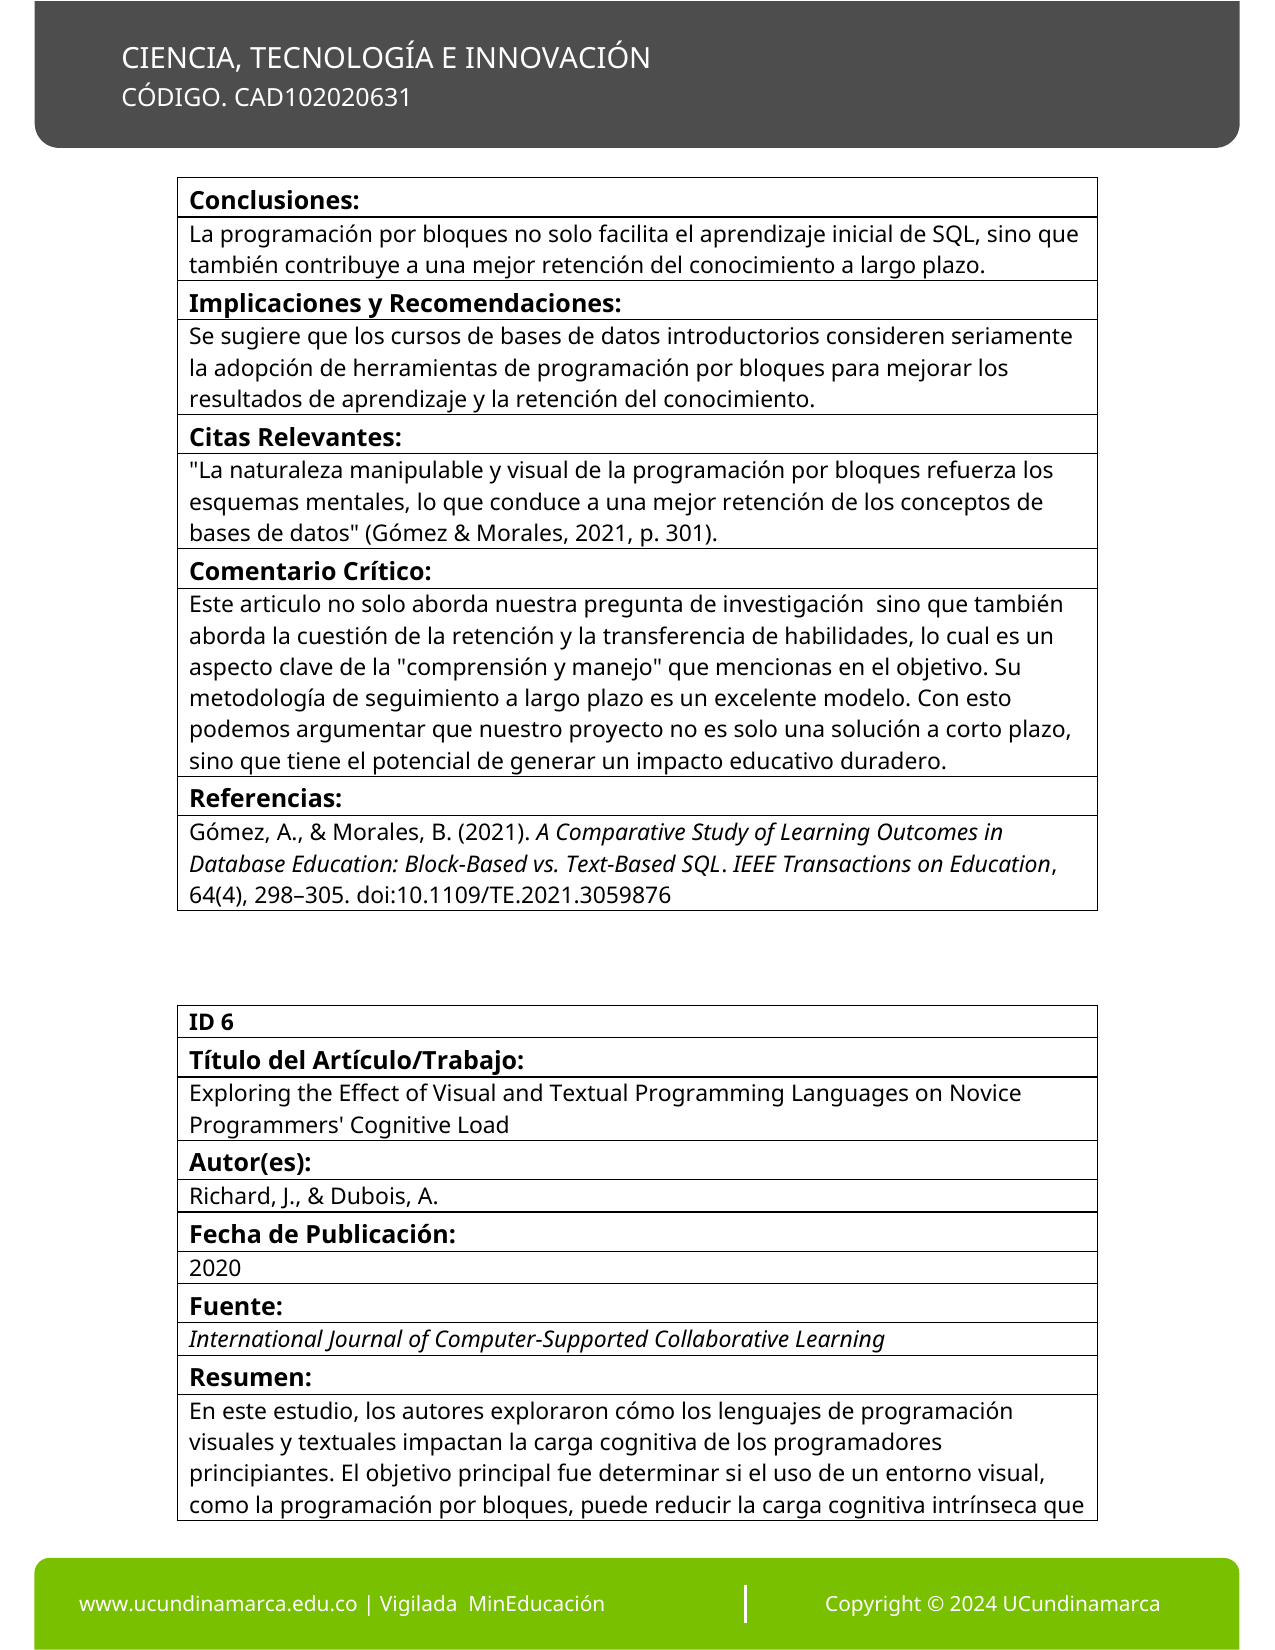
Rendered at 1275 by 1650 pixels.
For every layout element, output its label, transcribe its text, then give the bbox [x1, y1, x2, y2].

table_cell 2020 [178, 1252, 1097, 1283]
table_cell Exploring the Effect of Visual and Textual Programming Languages on Novice Programmers' Cognitive Load [178, 1078, 1097, 1140]
table_cell Título del Artículo/Trabajo: [178, 1038, 1097, 1076]
table_cell Gómez, A., & Morales, B. (2021). A Comparative Study of Learning Outcomes in Database Education: Block-Based vs. Text-Based SQL. IEEE Transactions on Education, 64(4), 298–305. doi:10.1109/TE.2021.3059876 [178, 816, 1097, 910]
table_cell Fecha de Publicación: [178, 1213, 1097, 1251]
table_cell Citas Relevantes: [178, 415, 1097, 453]
table_cell Referencias: [178, 777, 1097, 815]
table_cell Este articulo no solo aborda nuestra pregunta de investigación sino que también aborda la cuestión de la retención y la transferencia de habilidades, lo cual es un aspecto clave de la "comprensión y manejo" que mencionas en el objetivo. Su metodología de seguimiento a largo plazo es un excelente modelo. Con esto podemos argumentar que nuestro proyecto no es solo una solución a corto plazo, sino que tiene el potencial de generar un impacto educativo duradero. [178, 589, 1097, 776]
table_cell Resumen: [178, 1356, 1097, 1394]
table_cell Fuente: [178, 1284, 1097, 1322]
table_cell International Journal of Computer-Supported Collaborative Learning [178, 1323, 1097, 1354]
table_cell Comentario Crítico: [178, 549, 1097, 587]
table_cell Richard, J., & Dubois, A. [178, 1180, 1097, 1211]
table_cell "La naturaleza manipulable y visual de la programación por bloques refuerza los esquemas mentales, lo que conduce a una mejor retención de los conceptos de bases de datos" (Gómez & Morales, 2021, p. 301). [178, 454, 1097, 548]
table_header ID 6 [178, 1006, 1097, 1037]
table_cell Implicaciones y Recomendaciones: [178, 281, 1097, 319]
table_cell La programación por bloques no solo facilita el aprendizaje inicial de SQL, sino que también contribuye a una mejor retención del conocimiento a largo plazo. [178, 218, 1097, 280]
table_cell Autor(es): [178, 1141, 1097, 1179]
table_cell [178, 1395, 1097, 1520]
table_cell Se sugiere que los cursos de bases de datos introductorios consideren seriamente la adopción de herramientas de programación por bloques para mejorar los resultados de aprendizaje y la retención del conocimiento. [178, 320, 1097, 414]
table_cell Conclusiones: [178, 178, 1097, 216]
